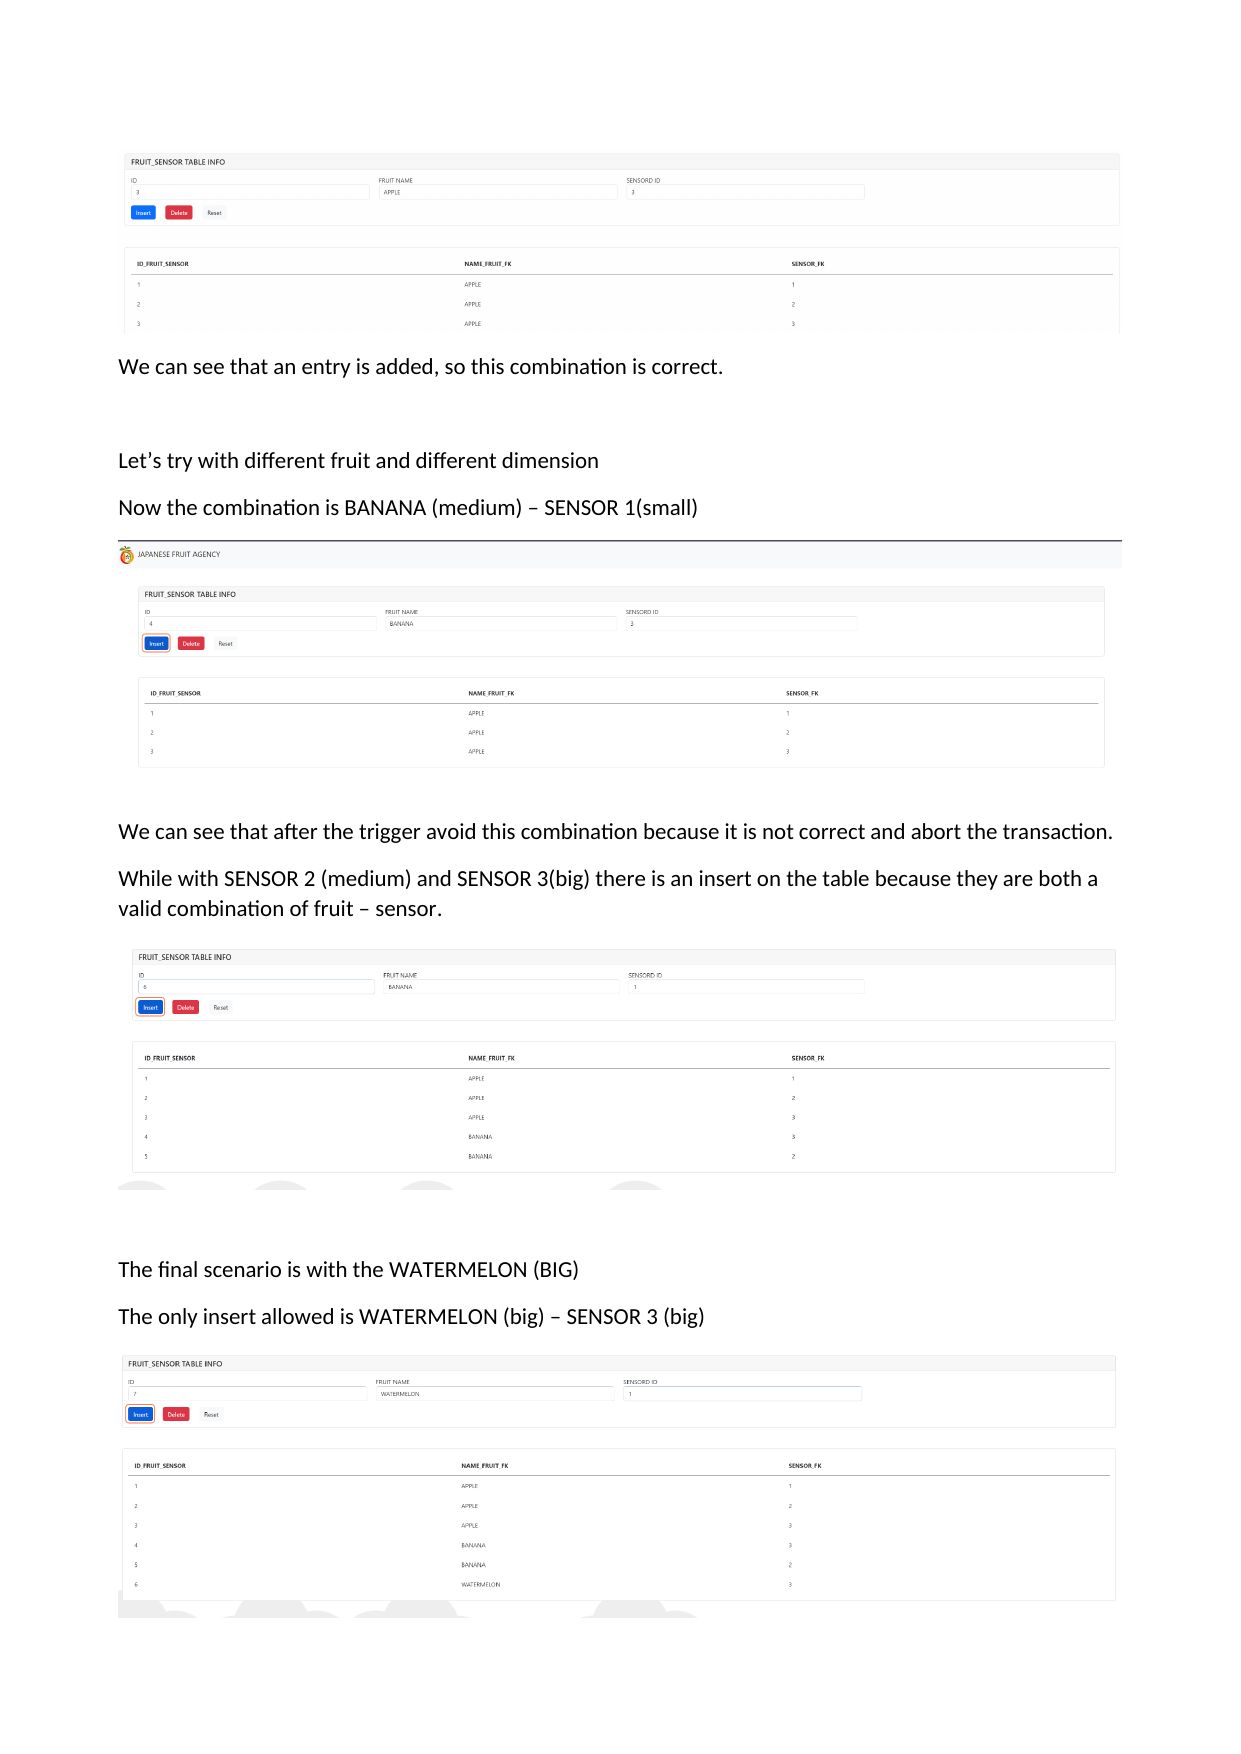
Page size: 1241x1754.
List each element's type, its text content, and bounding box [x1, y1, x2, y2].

picture [118, 147, 1123, 334]
text Now the combination is BANANA (medium) – SENSOR 1(small) [118, 493, 1122, 521]
text The only insert allowed is WATERMELON (big) – SENSOR 3 (big) [118, 1302, 1122, 1330]
picture [118, 540, 1123, 799]
text While with SENSOR 2 (medium) and SENSOR 3(big) there is an insert on the table because they are both a valid combination of fruit – sensor. [118, 864, 1122, 922]
picture [118, 941, 1123, 1190]
picture [118, 1348, 1123, 1618]
text We can see that after the trigger avoid this combination because it is not correct and abort the transaction. [118, 817, 1122, 845]
text We can see that an entry is added, so this combination is correct. [118, 352, 1122, 380]
text The final scenario is with the WATERMELON (BIG) [118, 1255, 1122, 1283]
text Let’s try with different fruit and different dimension [118, 446, 1122, 474]
